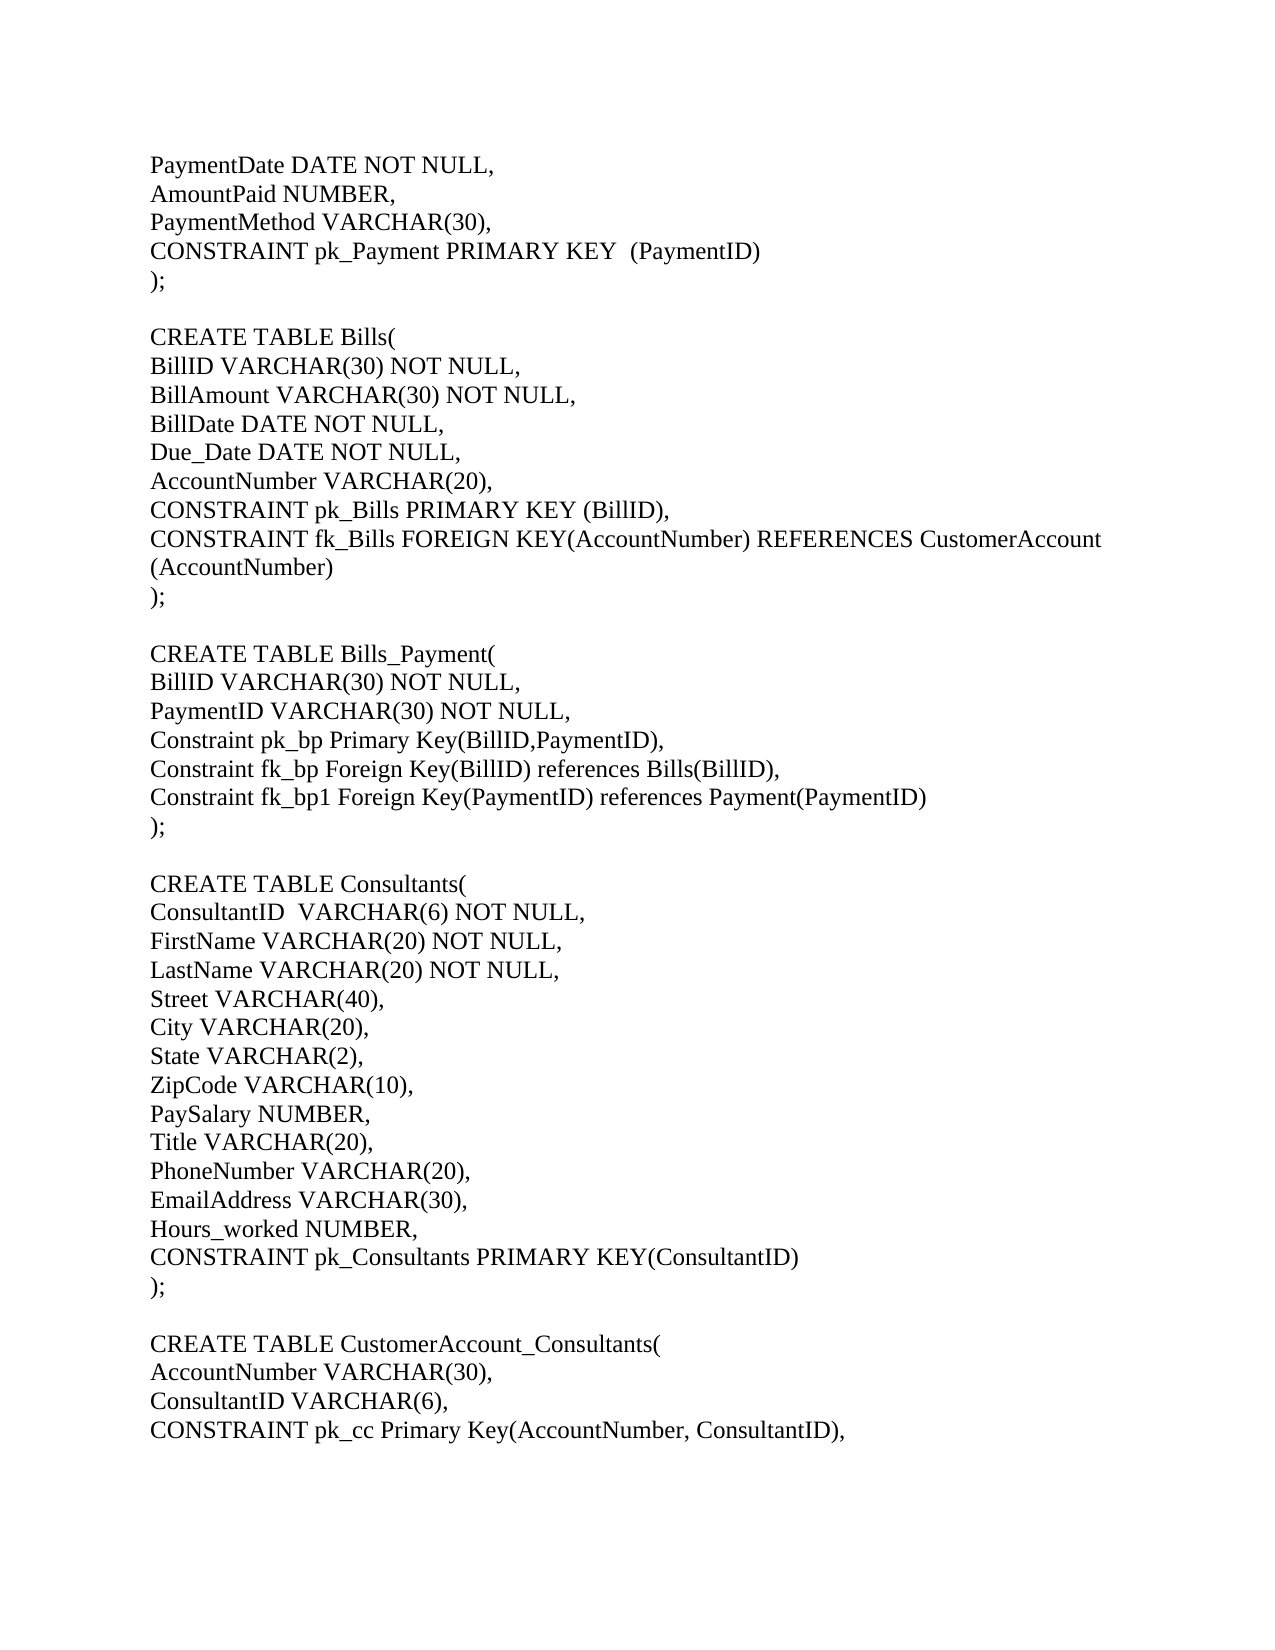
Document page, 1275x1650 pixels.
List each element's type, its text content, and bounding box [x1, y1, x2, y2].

text ConsultantID VARCHAR(6) NOT NULL, [150, 897, 1125, 926]
text ); [150, 811, 1125, 840]
text State VARCHAR(2), [150, 1041, 1125, 1070]
text AccountNumber VARCHAR(30), [150, 1357, 1125, 1386]
text ); [150, 581, 1125, 610]
text ); [150, 1271, 1125, 1300]
text CREATE TABLE Bills_Payment( [150, 639, 1125, 667]
text Constraint fk_bp1 Foreign Key(PaymentID) references Payment(PaymentID) [150, 782, 1125, 811]
text AccountNumber VARCHAR(20), [150, 466, 1125, 495]
text CONSTRAINT fk_Bills FOREIGN KEY(AccountNumber) REFERENCES CustomerAccount (AccountNumber) [150, 524, 1125, 581]
text Due_Date DATE NOT NULL, [150, 437, 1125, 466]
text PaymentMethod VARCHAR(30), [150, 207, 1125, 236]
text PaySalary NUMBER, [150, 1099, 1125, 1127]
text Hours_worked NUMBER, [150, 1214, 1125, 1242]
text CONSTRAINT pk_Consultants PRIMARY KEY(ConsultantID) [150, 1242, 1125, 1271]
text City VARCHAR(20), [150, 1012, 1125, 1041]
text Constraint fk_bp Foreign Key(BillID) references Bills(BillID), [150, 754, 1125, 782]
text BillDate DATE NOT NULL, [150, 409, 1125, 437]
text AmountPaid NUMBER, [150, 179, 1125, 207]
text PhoneNumber VARCHAR(20), [150, 1156, 1125, 1185]
text Street VARCHAR(40), [150, 984, 1125, 1012]
text CREATE TABLE CustomerAccount_Consultants( [150, 1329, 1125, 1357]
text ConsultantID VARCHAR(6), [150, 1386, 1125, 1415]
text CONSTRAINT pk_Bills PRIMARY KEY (BillID), [150, 495, 1125, 524]
text PaymentDate DATE NOT NULL, [150, 150, 1125, 179]
text Constraint pk_bp Primary Key(BillID,PaymentID), [150, 725, 1125, 754]
text ); [150, 265, 1125, 294]
text LastName VARCHAR(20) NOT NULL, [150, 955, 1125, 984]
text BillID VARCHAR(30) NOT NULL, [150, 667, 1125, 696]
text BillID VARCHAR(30) NOT NULL, [150, 351, 1125, 380]
text CONSTRAINT pk_cc Primary Key(AccountNumber, ConsultantID), [150, 1415, 1125, 1444]
text PaymentID VARCHAR(30) NOT NULL, [150, 696, 1125, 725]
text Title VARCHAR(20), [150, 1127, 1125, 1156]
text EmailAddress VARCHAR(30), [150, 1185, 1125, 1214]
text CREATE TABLE Bills( [150, 322, 1125, 351]
text BillAmount VARCHAR(30) NOT NULL, [150, 380, 1125, 409]
text CONSTRAINT pk_Payment PRIMARY KEY (PaymentID) [150, 236, 1125, 265]
text CREATE TABLE Consultants( [150, 869, 1125, 897]
text ZipCode VARCHAR(10), [150, 1070, 1125, 1099]
text FirstName VARCHAR(20) NOT NULL, [150, 926, 1125, 955]
